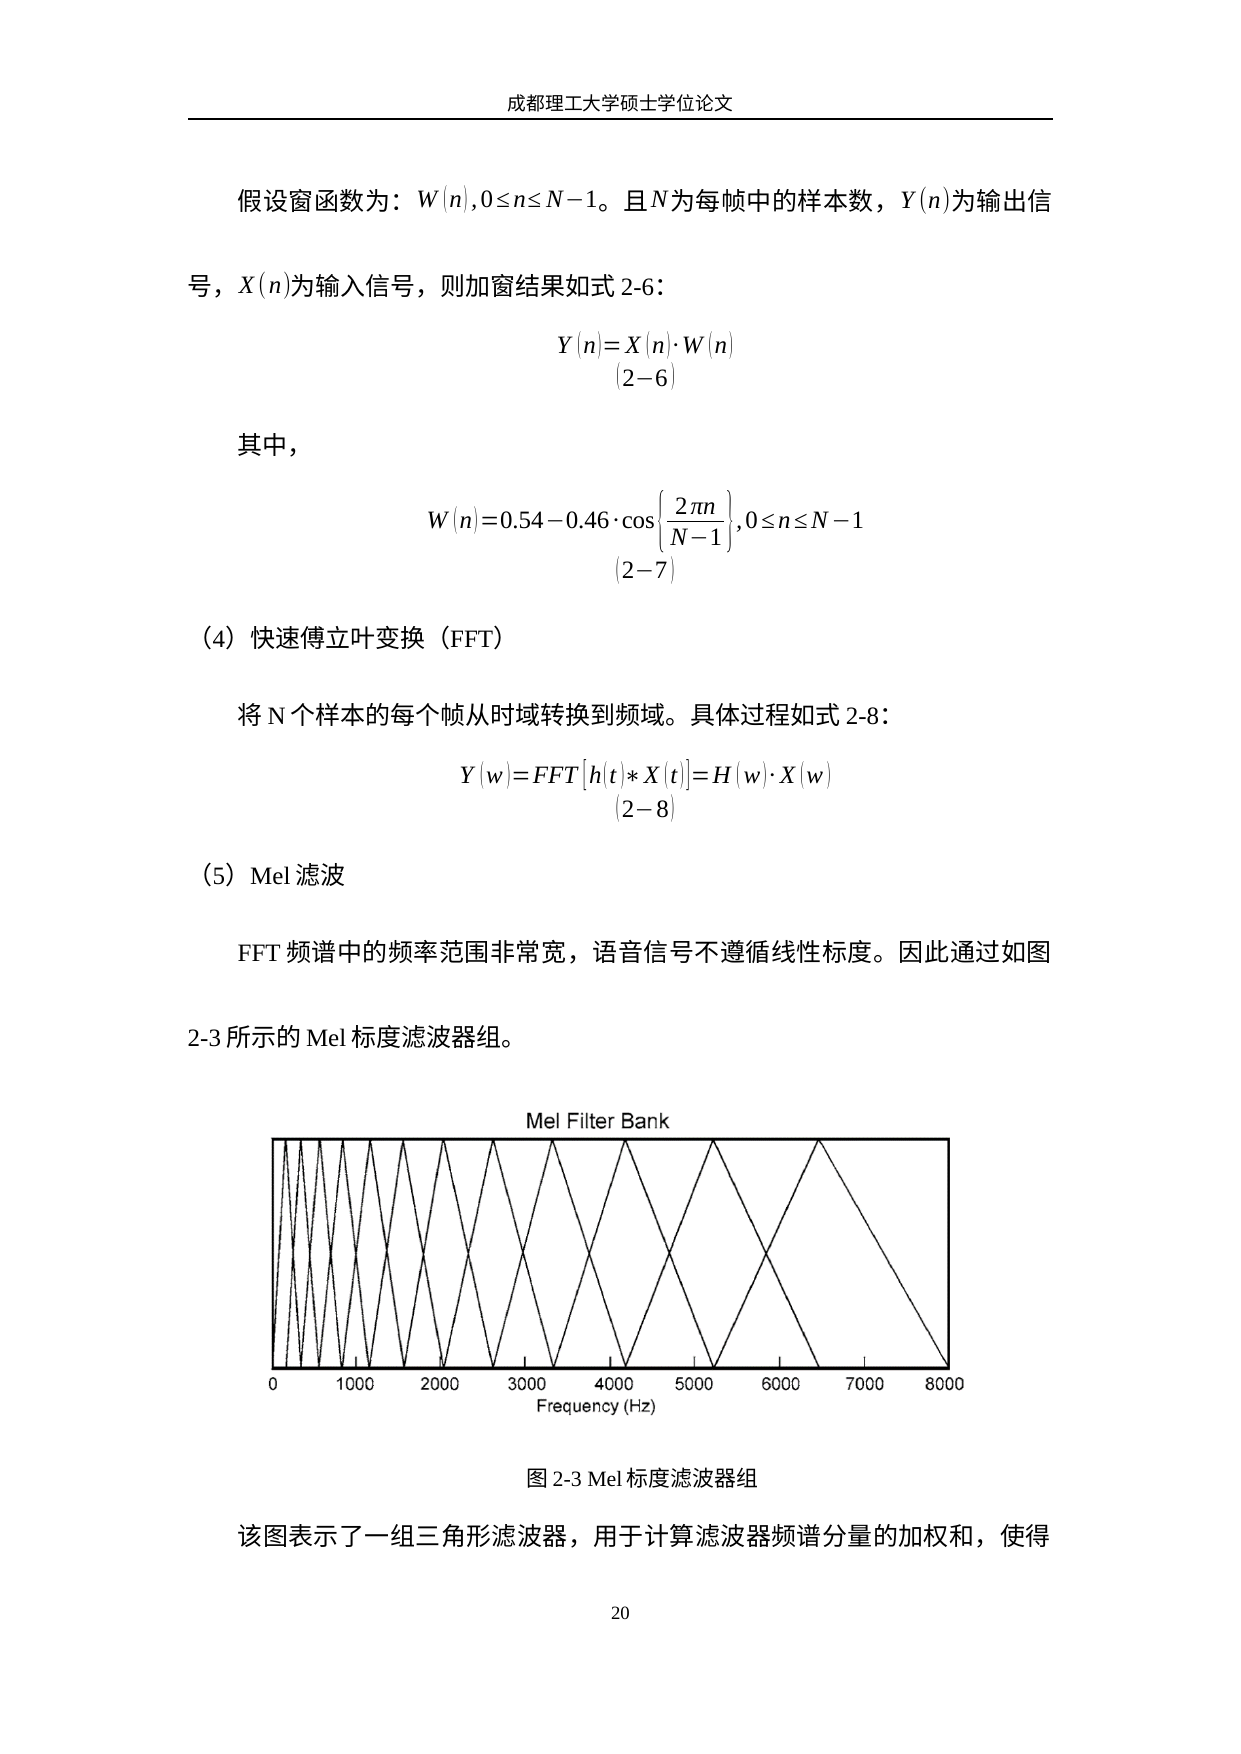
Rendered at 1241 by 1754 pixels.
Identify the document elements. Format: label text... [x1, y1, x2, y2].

picture [262, 1103, 978, 1421]
text FFT频谱中的频率范围非常宽，语音信号不遵循线性标度。因此通过如图2-3所示的Mel标度滤波器组。 [187, 916, 1053, 1069]
text （5）Mel滤波 [187, 839, 1053, 907]
text （4）快速傅立叶变换（FFT） [187, 603, 1053, 671]
text 假设窗函数为：。且为每帧中的样本数，为输出信号，为输入信号，则加窗结果如式2-6： [187, 166, 1053, 318]
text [187, 1501, 1053, 1568]
text 其中， [187, 410, 1053, 478]
text 将N个样本的每个帧从时域转换到频域。具体过程如式2-8： [187, 680, 1053, 748]
subtitle 图2-3 Mel标度滤波器组 [187, 1460, 1053, 1494]
